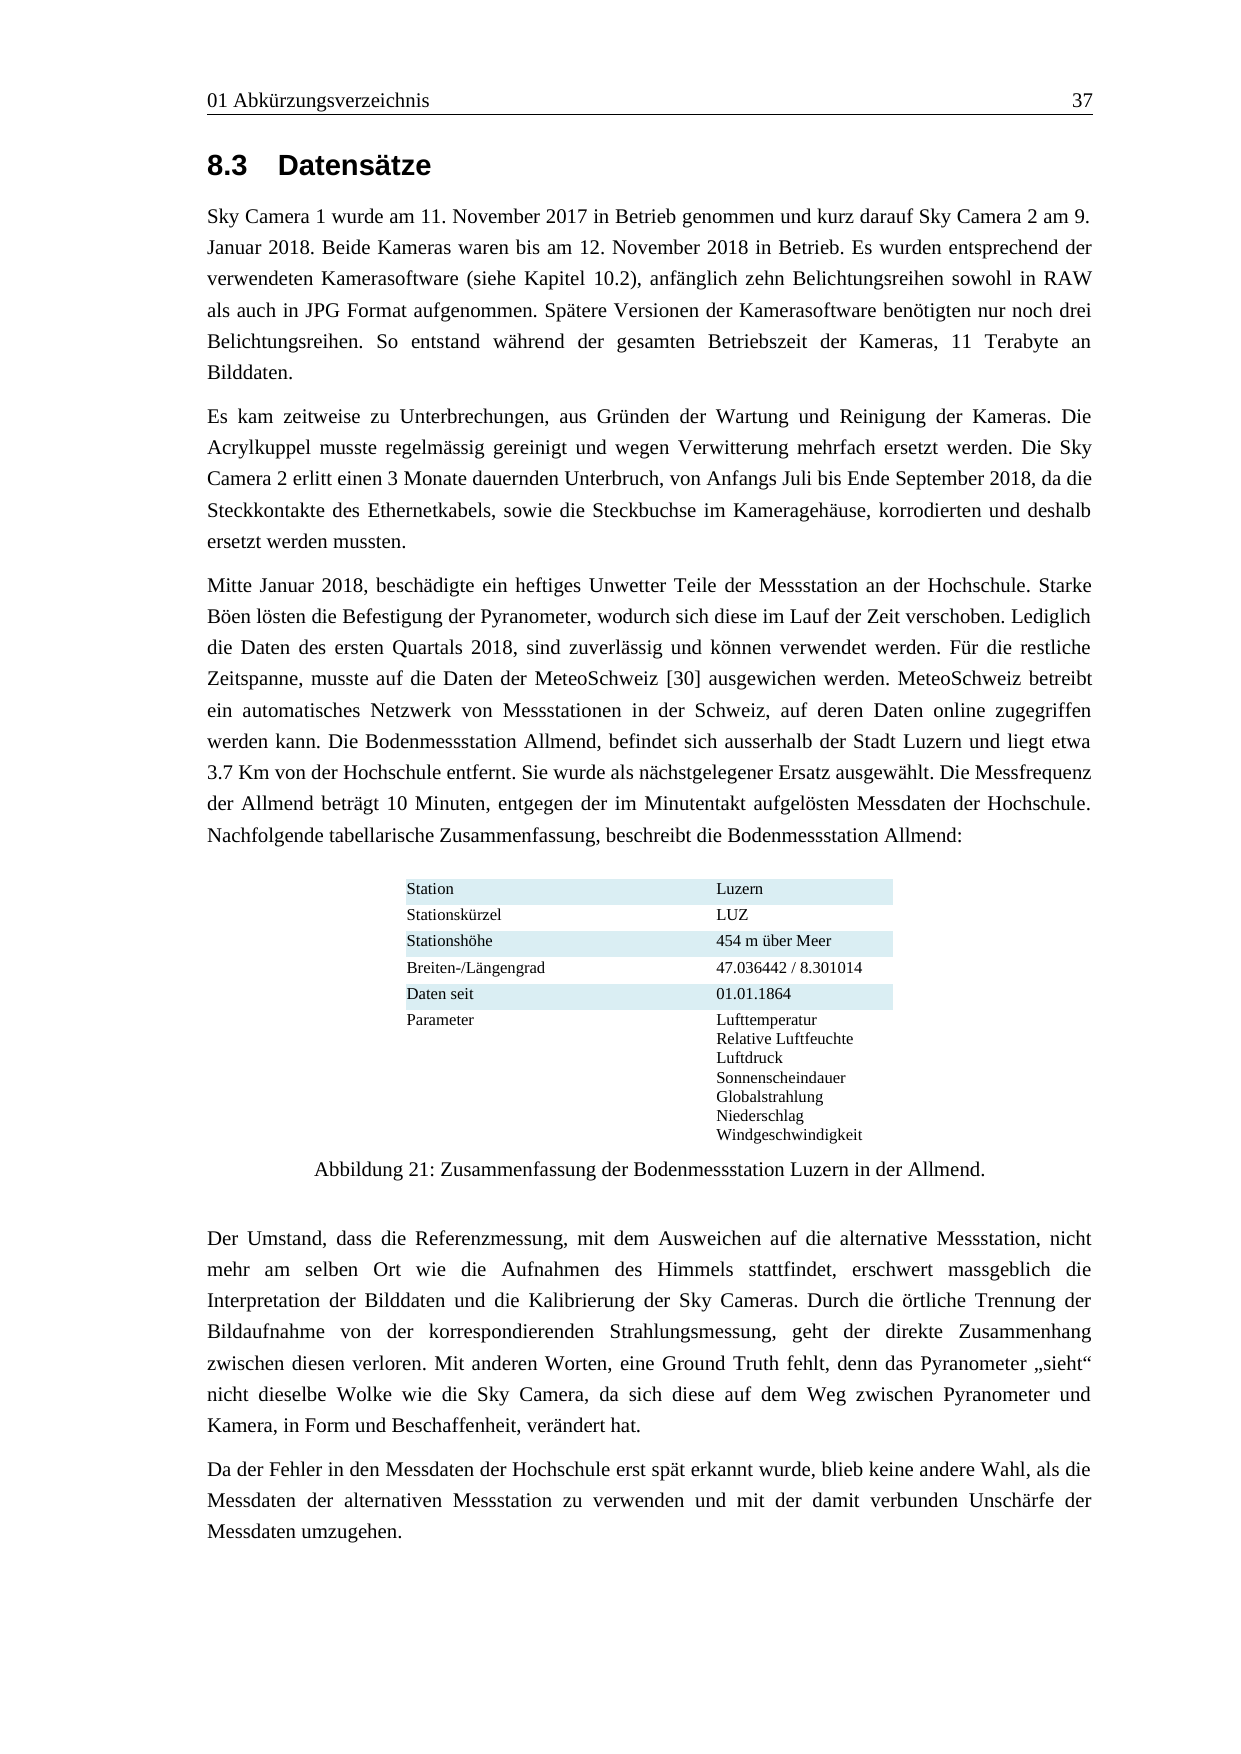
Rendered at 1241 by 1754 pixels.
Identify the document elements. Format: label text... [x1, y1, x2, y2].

text Da der Fehler in den Messdaten der Hochschule erst spät erkannt wurde, blieb keine andere Wahl, als die Messdaten der alternativen Messstation zu verwenden und mit der damit verbunden Unschärfe der Messdaten umzugehen. [207, 1457, 1093, 1543]
table_cell LUZ [716, 905, 893, 931]
table_cell Parameter [406, 1010, 716, 1144]
text Mitte Januar 2018, beschädigte ein heftiges Unwetter Teile der Messstation an der Hochschule. Starke Böen lösten die Befestigung der Pyranometer, wodurch sich diese im Lauf der Zeit verschoben. Lediglich die Daten des ersten Quartals 2018, sind zuverlässig und können verwendet werden. Für die restliche Zeitspanne, musste auf die Daten der MeteoSchweiz [30] ausgewichen werden. MeteoSchweiz betreibt ein automatisches Netzwerk von Messstationen in der Schweiz, auf deren Daten online zugegriffen werden kann. Die Bodenmessstation Allmend, befindet sich ausserhalb der Stadt Luzern und liegt etwa 3.7 Km von der Hochschule entfernt. Sie wurde als nächstgelegener Ersatz ausgewählt. Die Messfrequenz der Allmend beträgt 10 Minuten, entgegen der im Minutentakt aufgelösten Messdaten der Hochschule. Nachfolgende tabellarische Zusammenfassung, beschreibt die Bodenmessstation Allmend: [207, 572, 1093, 847]
table_header Station [406, 879, 716, 905]
table_cell Daten seit [406, 984, 716, 1010]
table_header Luzern [716, 879, 893, 905]
table_cell Lufttemperatur Relative Luftfeuchte Luftdruck Sonnenscheindauer Globalstrahlung Niederschlag Windgeschwindigkeit [716, 1010, 893, 1144]
table_cell Breiten-/Längengrad [406, 958, 716, 984]
table_cell 47.036442 / 8.301014 [716, 958, 893, 984]
text Abbildung 21: Zusammenfassung der Bodenmessstation Luzern in der Allmend. [207, 1157, 1093, 1181]
text Der Umstand, dass die Referenzmessung, mit dem Ausweichen auf die alternative Messstation, nicht mehr am selben Ort wie die Aufnahmen des Himmels stattfindet, erschwert massgeblich die Interpretation der Bilddaten und die Kalibrierung der Sky Cameras. Durch die örtliche Trennung der Bildaufnahme von der korrespondierenden Strahlungsmessung, geht der direkte Zusammenhang zwischen diesen verloren. Mit anderen Worten, eine Ground Truth fehlt, denn das Pyranometer „sieht“ nicht dieselbe Wolke wie die Sky Camera, da sich diese auf dem Weg zwischen Pyranometer und Kamera, in Form und Beschaffenheit, verändert hat. [207, 1225, 1093, 1437]
subtitle Datensätze [207, 148, 1093, 181]
table_cell 454 m über Meer [716, 931, 893, 957]
text Sky Camera 1 wurde am 11. November 2017 in Betrieb genommen und kurz darauf Sky Camera 2 am 9. Januar 2018. Beide Kameras waren bis am 12. November 2018 in Betrieb. Es wurden entsprechend der verwendeten Kamerasoftware (siehe Kapitel 11.2), anfänglich zehn Belichtungsreihen sowohl in RAW als auch in JPG Format aufgenommen. Spätere Versionen der Kamerasoftware benötigten nur noch drei Belichtungsreihen. So entstand während der gesamten Betriebszeit der Kameras, 11 Terabyte an Bilddaten. [207, 204, 1093, 384]
table_cell Stationshöhe [406, 931, 716, 957]
text Es kam zeitweise zu Unterbrechungen, aus Gründen der Wartung und Reinigung der Kameras. Die Acrylkuppel musste regelmässig gereinigt und wegen Verwitterung mehrfach ersetzt werden. Die Sky Camera 2 erlitt einen 3 Monate dauernden Unterbruch, von Anfangs Juli bis Ende September 2018, da die Steckkontakte des Ethernetkabels, sowie die Steckbuchse im Kameragehäuse, korrodierten und deshalb ersetzt werden mussten. [207, 404, 1093, 553]
table_cell Stationskürzel [406, 905, 716, 931]
table_cell 01.01.1864 [716, 984, 893, 1010]
